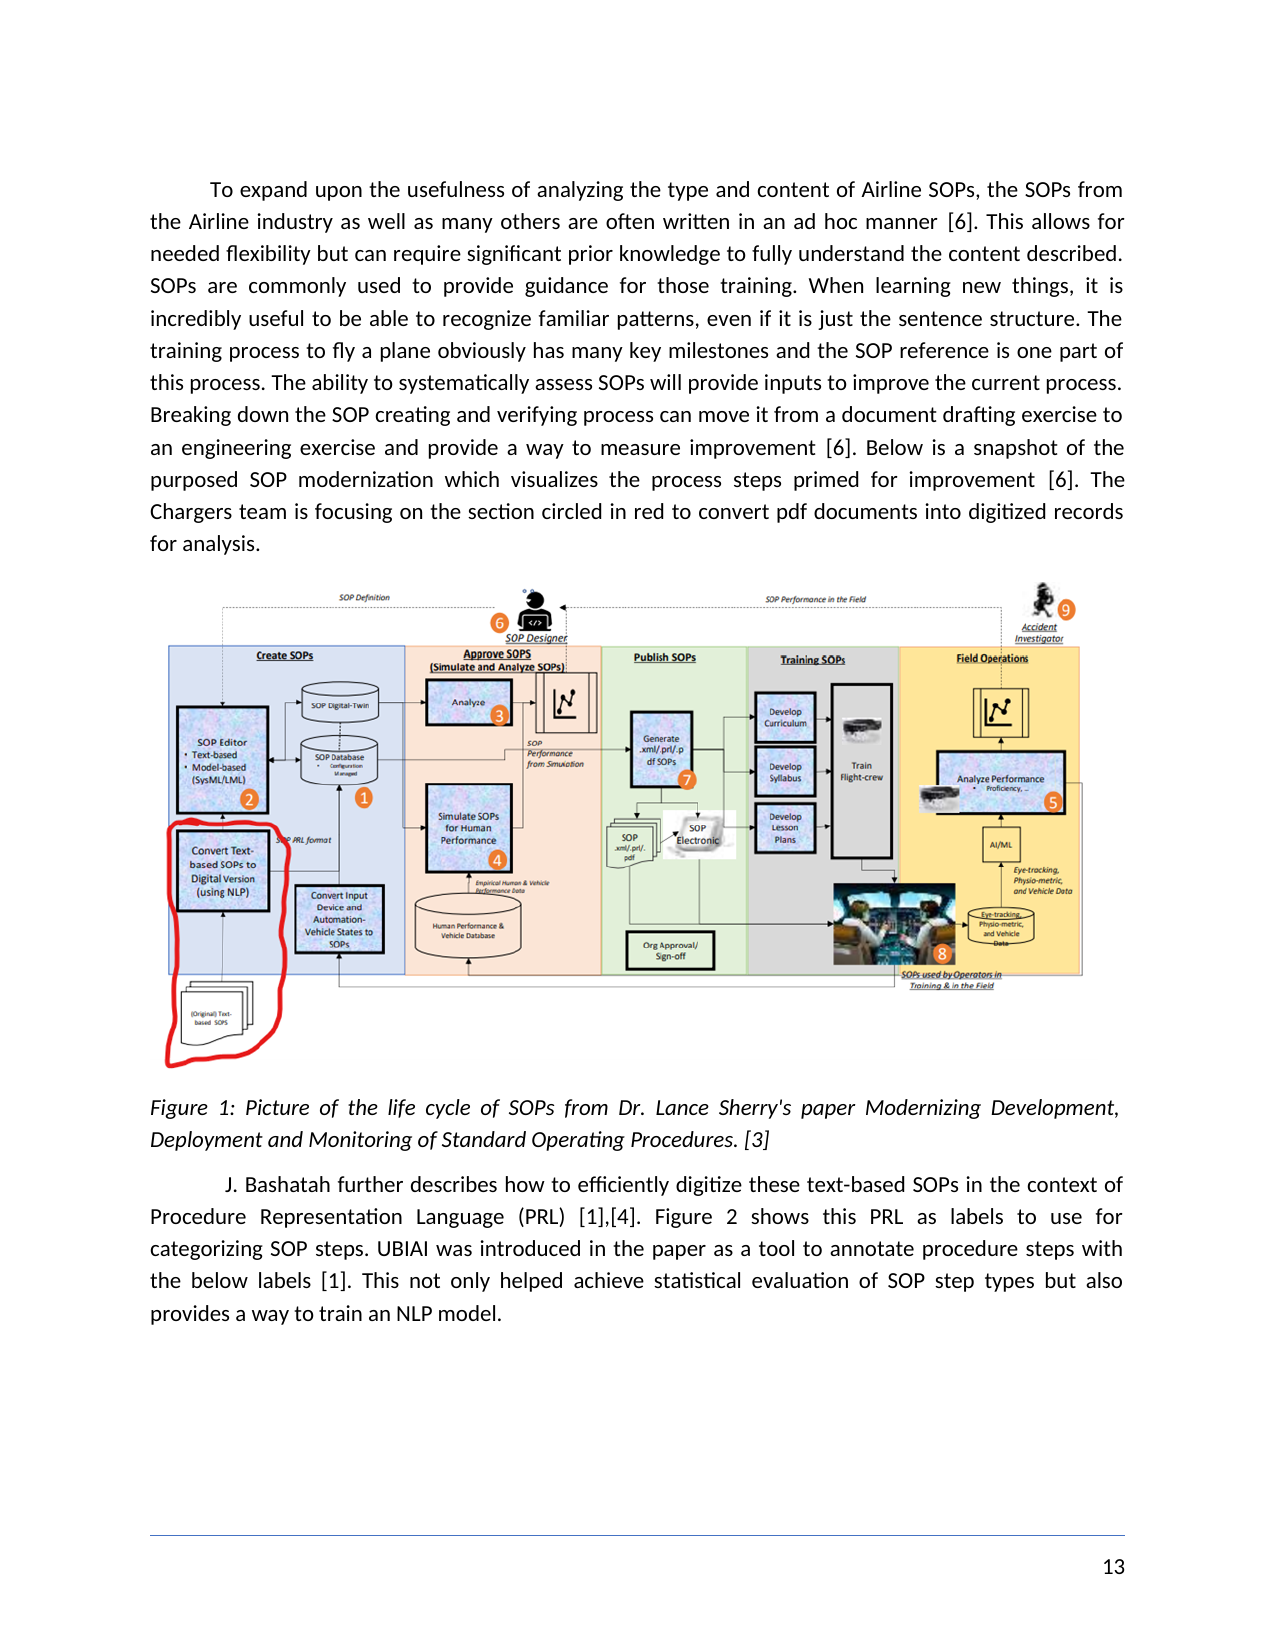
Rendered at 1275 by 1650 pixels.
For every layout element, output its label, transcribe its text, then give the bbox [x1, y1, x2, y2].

picture [150, 582, 1099, 1069]
text J. Bashatah further describes how to efficiently digitize these text-based SOPs in the context of Procedure Representation Language (PRL) [1],[4]. Figure 2 shows this PRL as labels to use for categorizing SOP steps. UBIAI was introduced in the paper as a tool to annotate procedure steps with the below labels [1]. This not only helped achieve statistical evaluation of SOP step types but also provides a way to train an NLP model. [150, 1170, 1125, 1327]
text Figure 1: Picture of the life cycle of SOPs from Dr. Lance Sherry's paper Modernizing Development, Deployment and Monitoring of Standard Operating Procedures. [3] [150, 1093, 1125, 1153]
text To expand upon the usefulness of analyzing the type and content of Airline SOPs, the SOPs from the Airline industry as well as many others are often written in an ad hoc manner . This allows for needed flexibility but can require significant prior knowledge to fully understand the content described. SOPs are commonly used to provide guidance for those training. When learning new things, it is incredibly useful to be able to recognize familiar patterns, even if it is just the sentence structure. The training process to fly a plane obviously has many key milestones and the SOP reference is one part of this process. The ability to systematically assess SOPs will provide inputs to improve the current process. Breaking down the SOP creating and verifying process can move it from a document drafting exercise to an engineering exercise and provide a way to measure improvement . Below is a snapshot of the purposed SOP modernization which visualizes the process steps primed for improvement . The Chargers team is focusing on the section circled in red to convert pdf documents into digitized records for analysis. [150, 175, 1125, 557]
